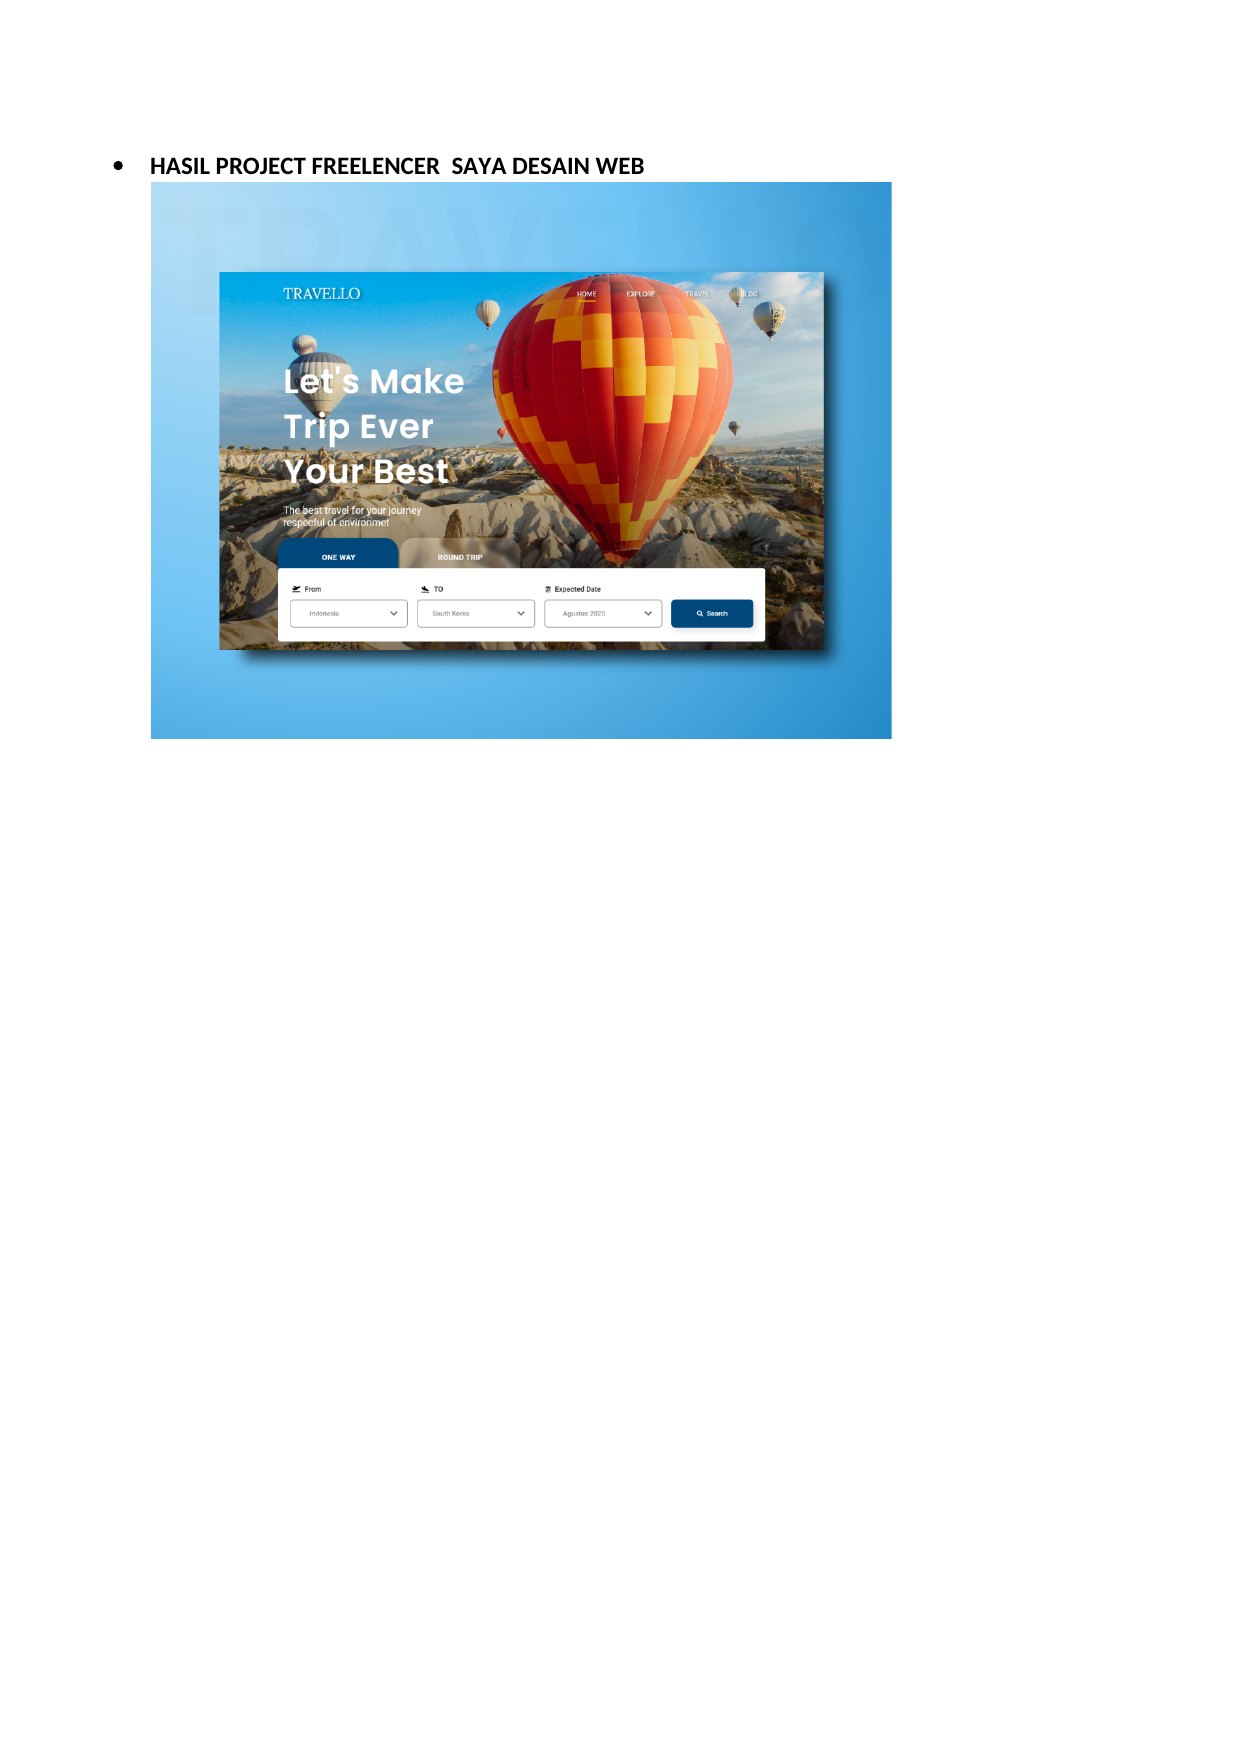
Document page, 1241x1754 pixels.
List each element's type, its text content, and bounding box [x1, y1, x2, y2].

picture [151, 182, 892, 739]
list HASIL PROJECT FREELENCER SAYA DESAIN WEB [114, 150, 1090, 181]
